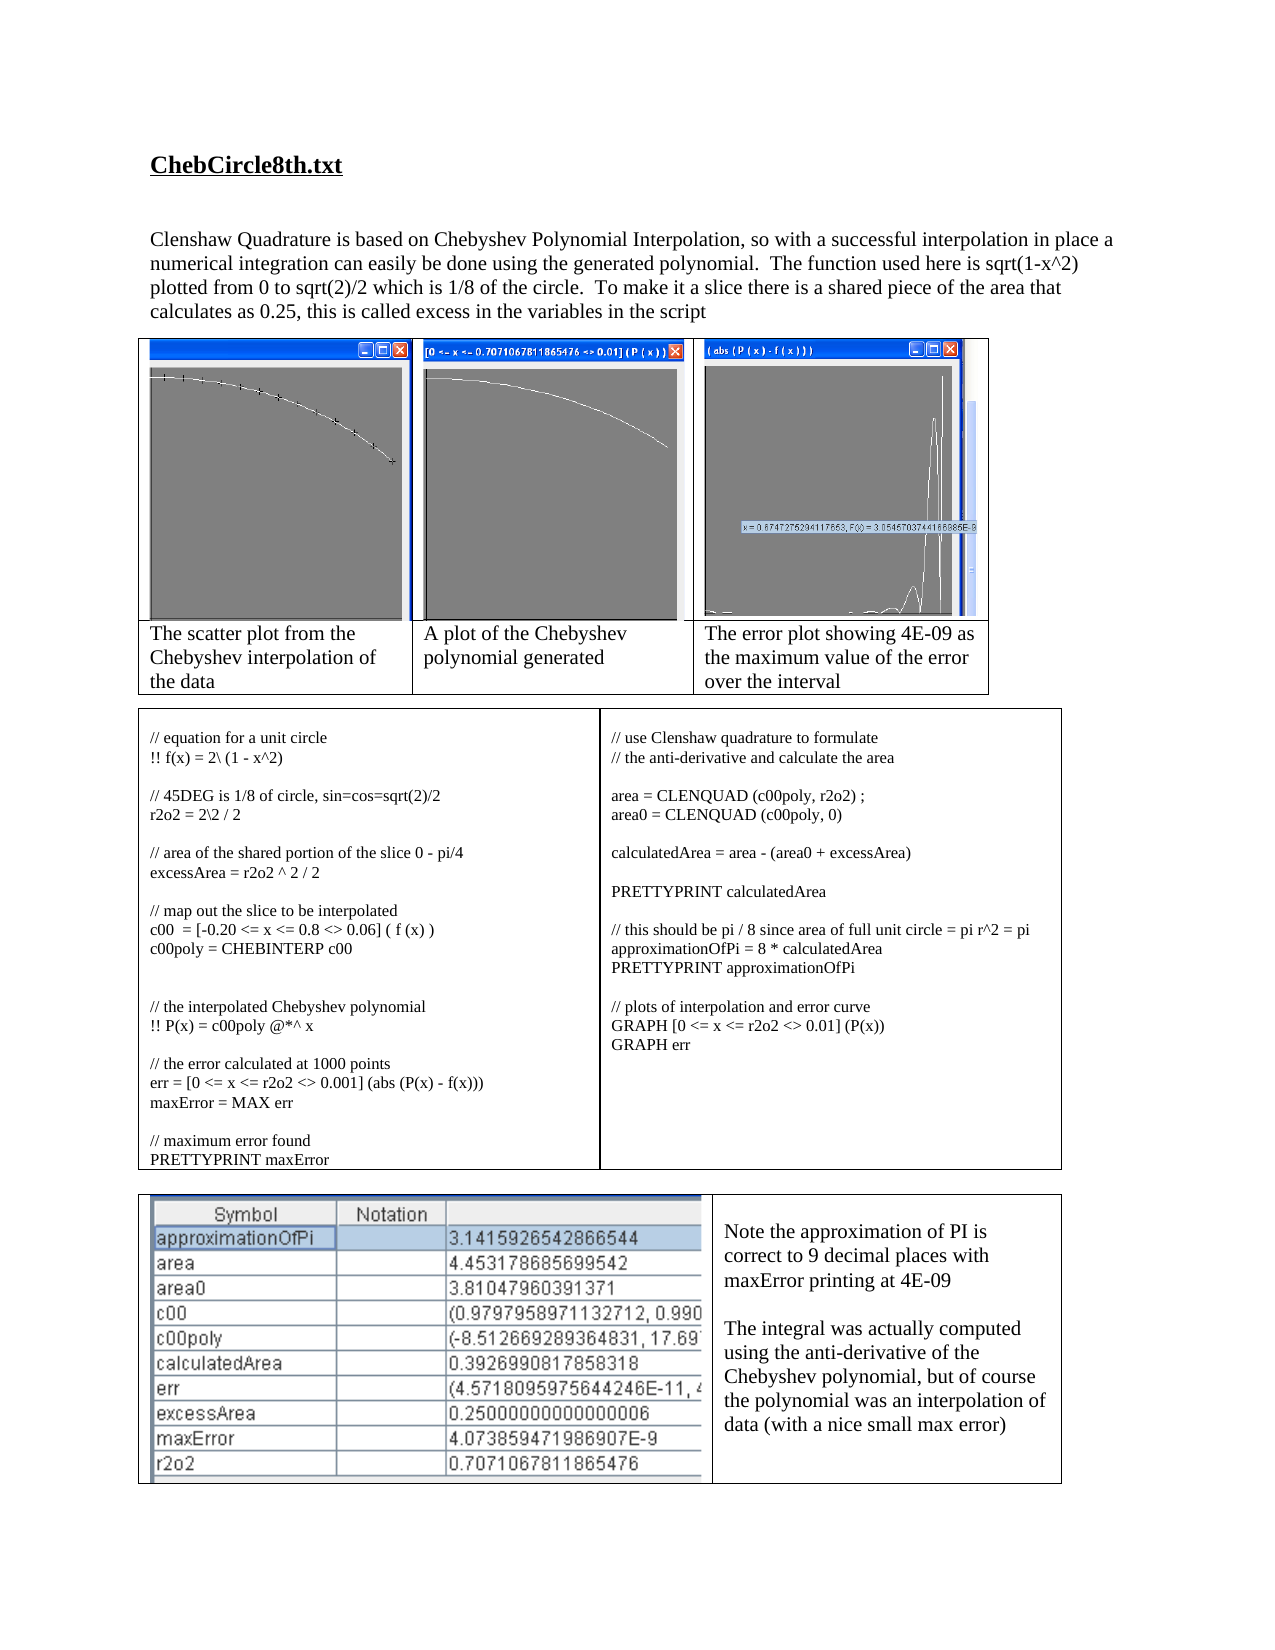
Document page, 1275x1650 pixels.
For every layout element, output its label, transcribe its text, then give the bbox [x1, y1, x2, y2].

picture [149, 339, 412, 621]
table_header [694, 339, 988, 620]
table_header Note the approximation of PI is correct to 9 decimal places with maxError printing at 4E-09 The integral was actually computed using the anti-derivative of the Chebyshev polynomial, but of course the polynomial was an interpolation of data (with a nice small max error) [713, 1195, 1061, 1483]
table_header // equation for a unit circle !! f(x) = 2\ (1 - x^2) // 45DEG is 1/8 of circle, sin=cos=sqrt(2)/2 r2o2 = 2\2 / 2 // area of the shared portion of the slice 0 - pi/4 excessArea = r2o2 ^ 2 / 2 // map out the slice to be interpolated c00 = [-0.20 <= x <= 0.8 <> 0.06] ( f (x) ) c00poly = CHEBINTERP c00 // the interpolated Chebyshev polynomial !! P(x) = c00poly @*^ x // the error calculated at 1000 points err = [0 <= x <= r2o2 <> 0.001] (abs (P(x) - f(x))) maxError = MAX err // maximum error found PRETTYPRINT maxError [139, 709, 599, 1169]
picture [150, 1195, 702, 1483]
table_header [413, 339, 423, 620]
text Clenshaw Quadrature is based on Chebyshev Polynomial Interpolation, so with a successful interpolation in place a numerical integration can easily be done using the generated polynomial. The function used here is sqrt(1-x^2) plotted from 0 to sqrt(2)/2 which is 1/8 of the circle. To make it a slice there is a shared piece of the area that calculates as 0.25, this is called excess in the variables in the script [150, 227, 1125, 323]
picture [704, 339, 978, 616]
table_cell The scatter plot from the Chebyshev interpolation of the data [139, 621, 412, 693]
table_header // use Clenshaw quadrature to formulate // the anti-derivative and calculate the area area = CLENQUAD (c00poly, r2o2) ; area0 = CLENQUAD (c00poly, 0) calculatedArea = area - (area0 + excessArea) PRETTYPRINT calculatedArea // this should be pi / 8 since area of full unit circle = pi r^2 = pi approximationOfPi = 8 * calculatedArea PRETTYPRINT approximationOfPi // plots of interpolation and error curve GRAPH [0 <= x <= r2o2 <> 0.01] (P(x)) GRAPH err [601, 709, 1061, 1169]
table_header [139, 1195, 150, 1483]
table_cell The error plot showing 4E-09 as the maximum value of the error over the interval [694, 621, 988, 693]
text ChebCircle8th.txt [150, 150, 1125, 179]
table_cell A plot of the Chebyshev polynomial generated [413, 621, 693, 693]
table_header [685, 339, 693, 620]
picture [423, 339, 685, 621]
table_header [139, 339, 149, 620]
table_header [702, 1195, 712, 1483]
